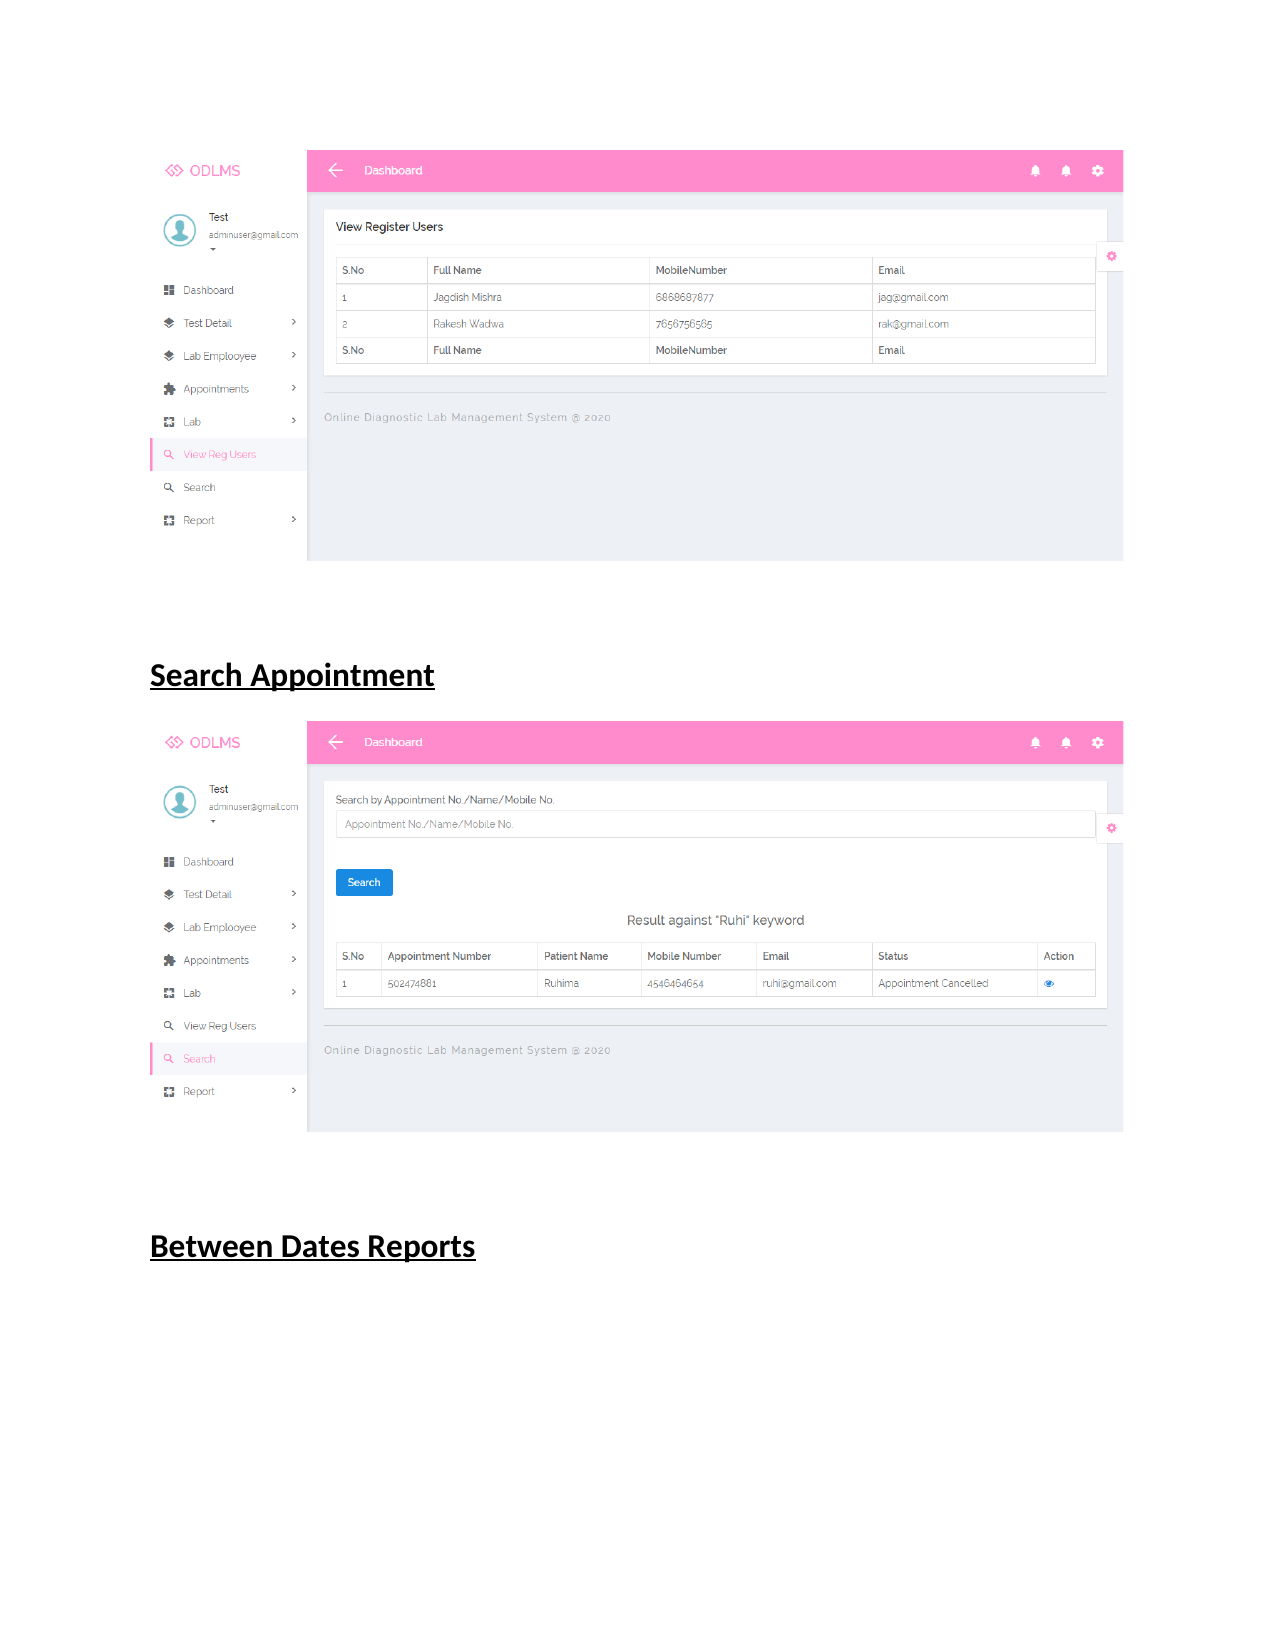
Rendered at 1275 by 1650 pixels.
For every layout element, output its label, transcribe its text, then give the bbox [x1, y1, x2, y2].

picture [150, 150, 1124, 561]
picture [150, 721, 1124, 1132]
text Search Appointment [150, 653, 1125, 694]
text Between Dates Reports [150, 1225, 1125, 1265]
